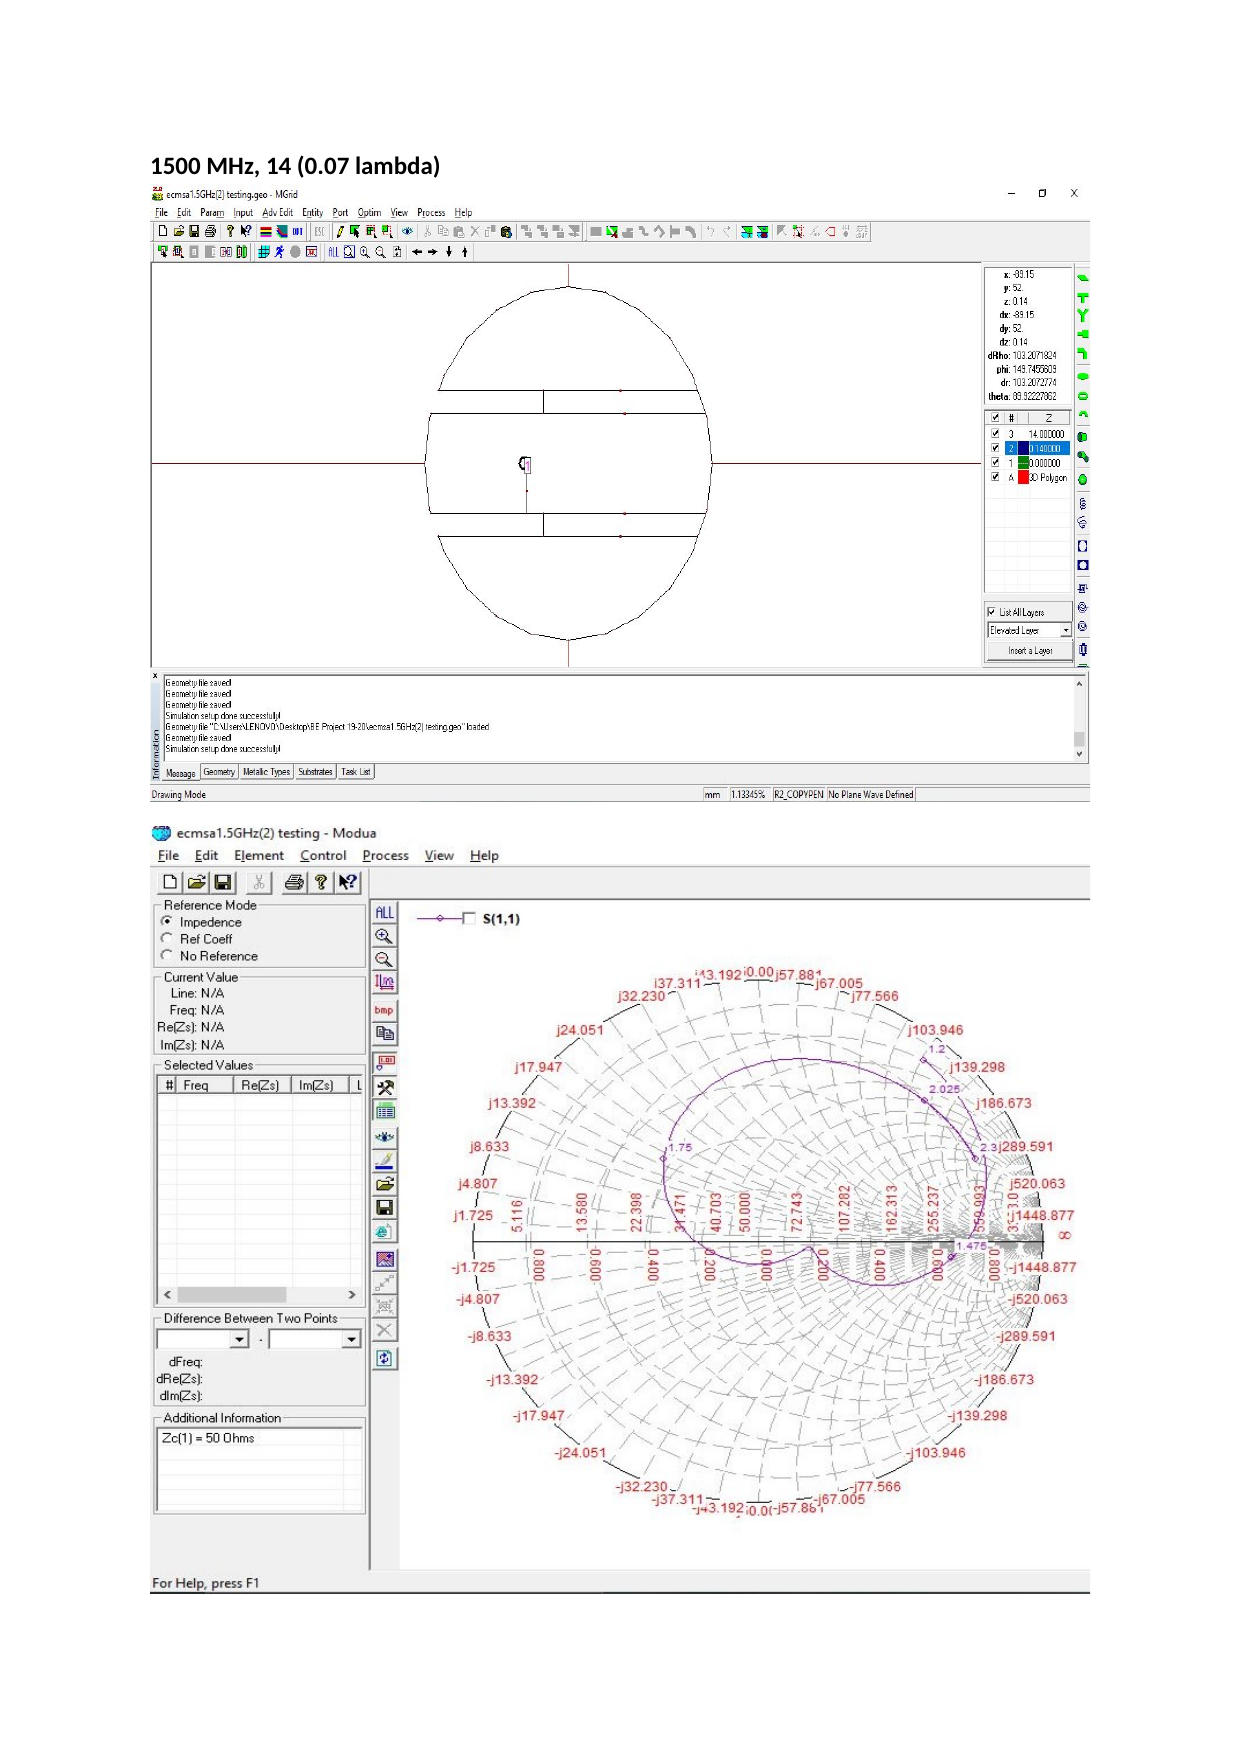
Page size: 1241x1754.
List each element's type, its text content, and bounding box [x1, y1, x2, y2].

picture [150, 826, 1091, 1594]
picture [150, 184, 1091, 802]
text 1500 MHz, 14 (0.07 lambda) [150, 150, 1090, 184]
